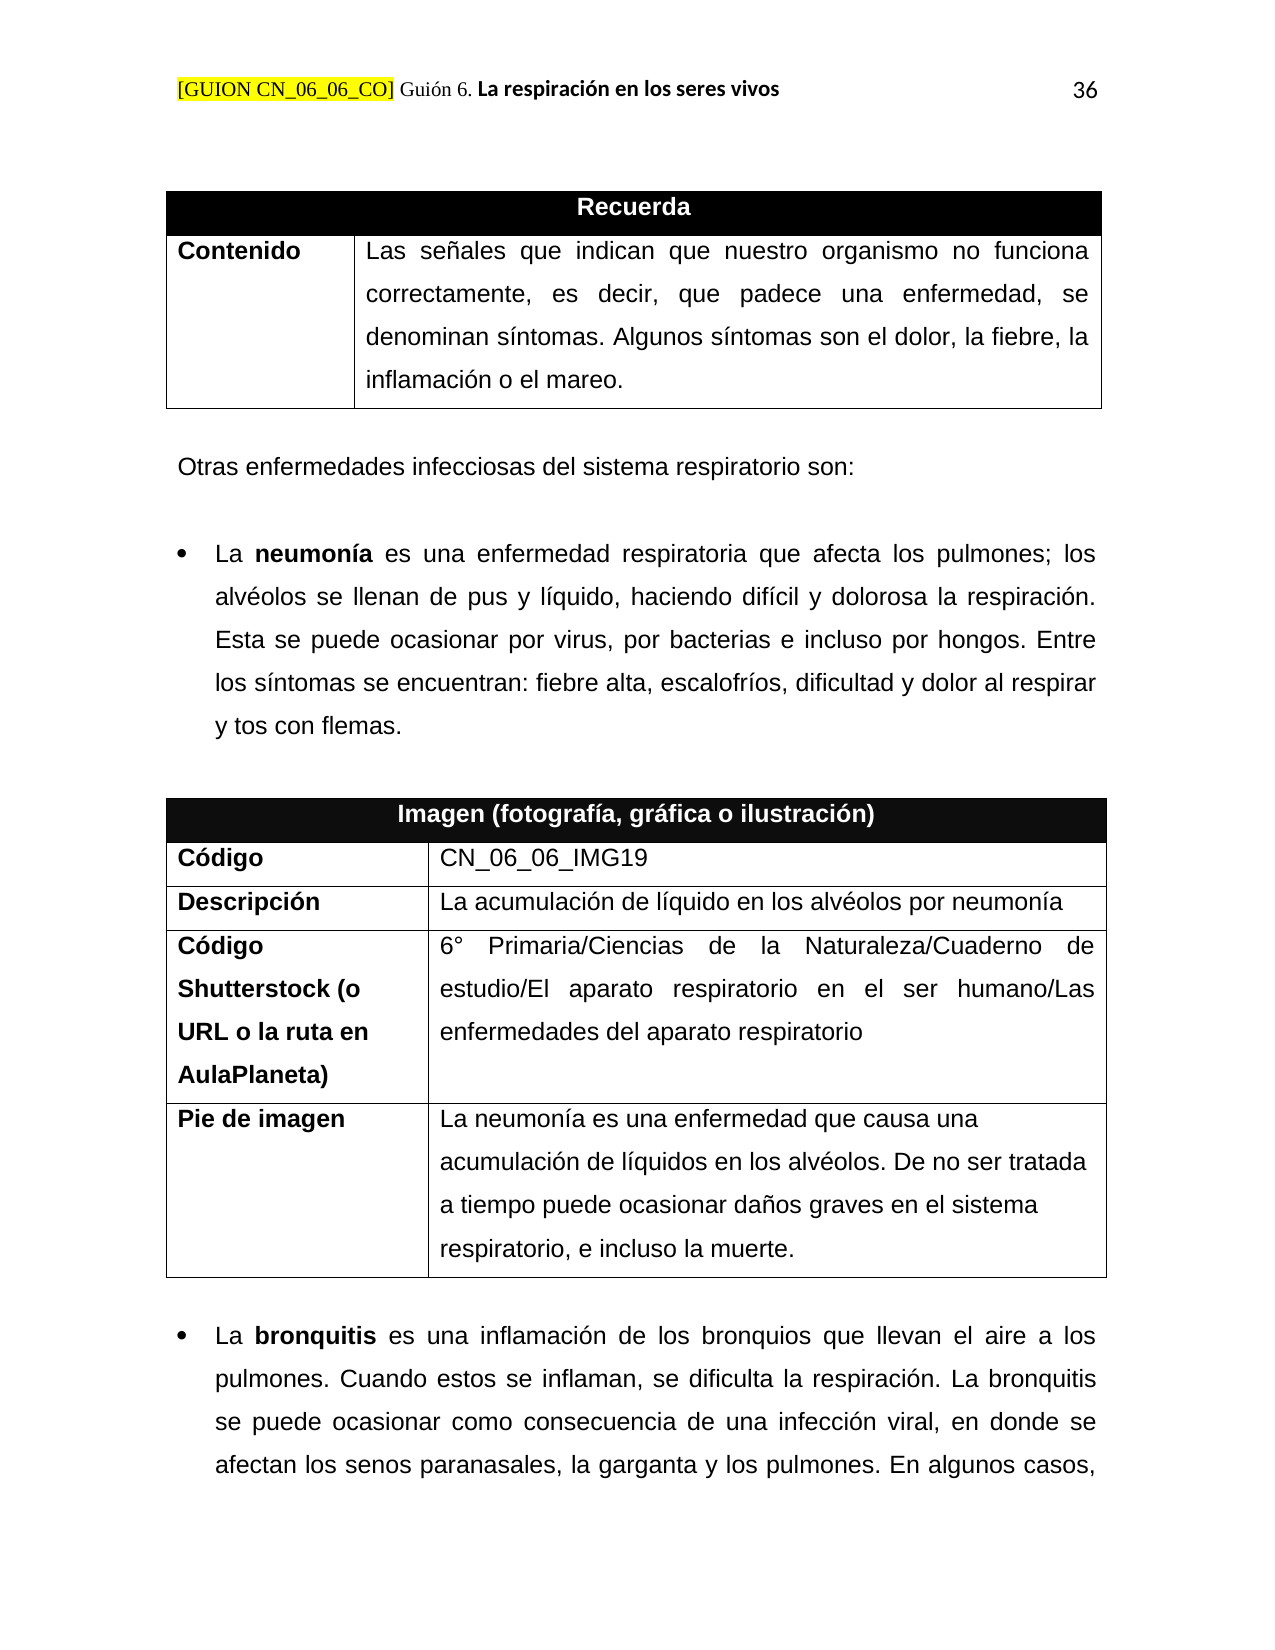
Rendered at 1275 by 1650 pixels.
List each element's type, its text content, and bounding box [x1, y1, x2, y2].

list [177, 1321, 1098, 1479]
table_cell Contenido [167, 236, 354, 408]
table_header Recuerda [167, 192, 1101, 235]
list La neumonía es una enfermedad respiratoria que afecta los pulmones; los alvéolos se llenan de pus y líquido, haciendo difícil y dolorosa la respiración. Esta se puede ocasionar por virus, por bacterias e incluso por hongos. Entre los síntomas se encuentran: fiebre alta, escalofríos, dificultad y dolor al respirar y tos con flemas. [177, 539, 1098, 740]
table_cell Pie de imagen [167, 1104, 428, 1277]
table_cell La acumulación de líquido en los alvéolos por neumonía [429, 887, 1106, 930]
table_cell Las señales que indican que nuestro organismo no funciona correctamente, es decir, que padece una enfermedad, se denominan síntomas. Algunos síntomas son el dolor, la fiebre, la inflamación o el mareo. [355, 236, 1101, 408]
table_cell CN_06_06_IMG19 [429, 843, 1106, 886]
text Otras enfermedades infecciosas del sistema respiratorio son: [177, 452, 1098, 481]
table_cell Código Shutterstock (o URL o la ruta en AulaPlaneta) [167, 931, 428, 1103]
table_cell Descripción [167, 887, 428, 930]
table_cell La neumonía es una enfermedad que causa una acumulación de líquidos en los alvéolos. De no ser tratada a tiempo puede ocasionar daños graves en el sistema respiratorio, e incluso la muerte. [429, 1104, 1106, 1277]
table_header Imagen (fotografía, gráfica o ilustración) [167, 799, 1106, 842]
table_cell 6° Primaria/Ciencias de la Naturaleza/Cuaderno de estudio/El aparato respiratorio en el ser humano/Las enfermedades del aparato respiratorio [429, 931, 1106, 1103]
table_cell Código [167, 843, 428, 886]
